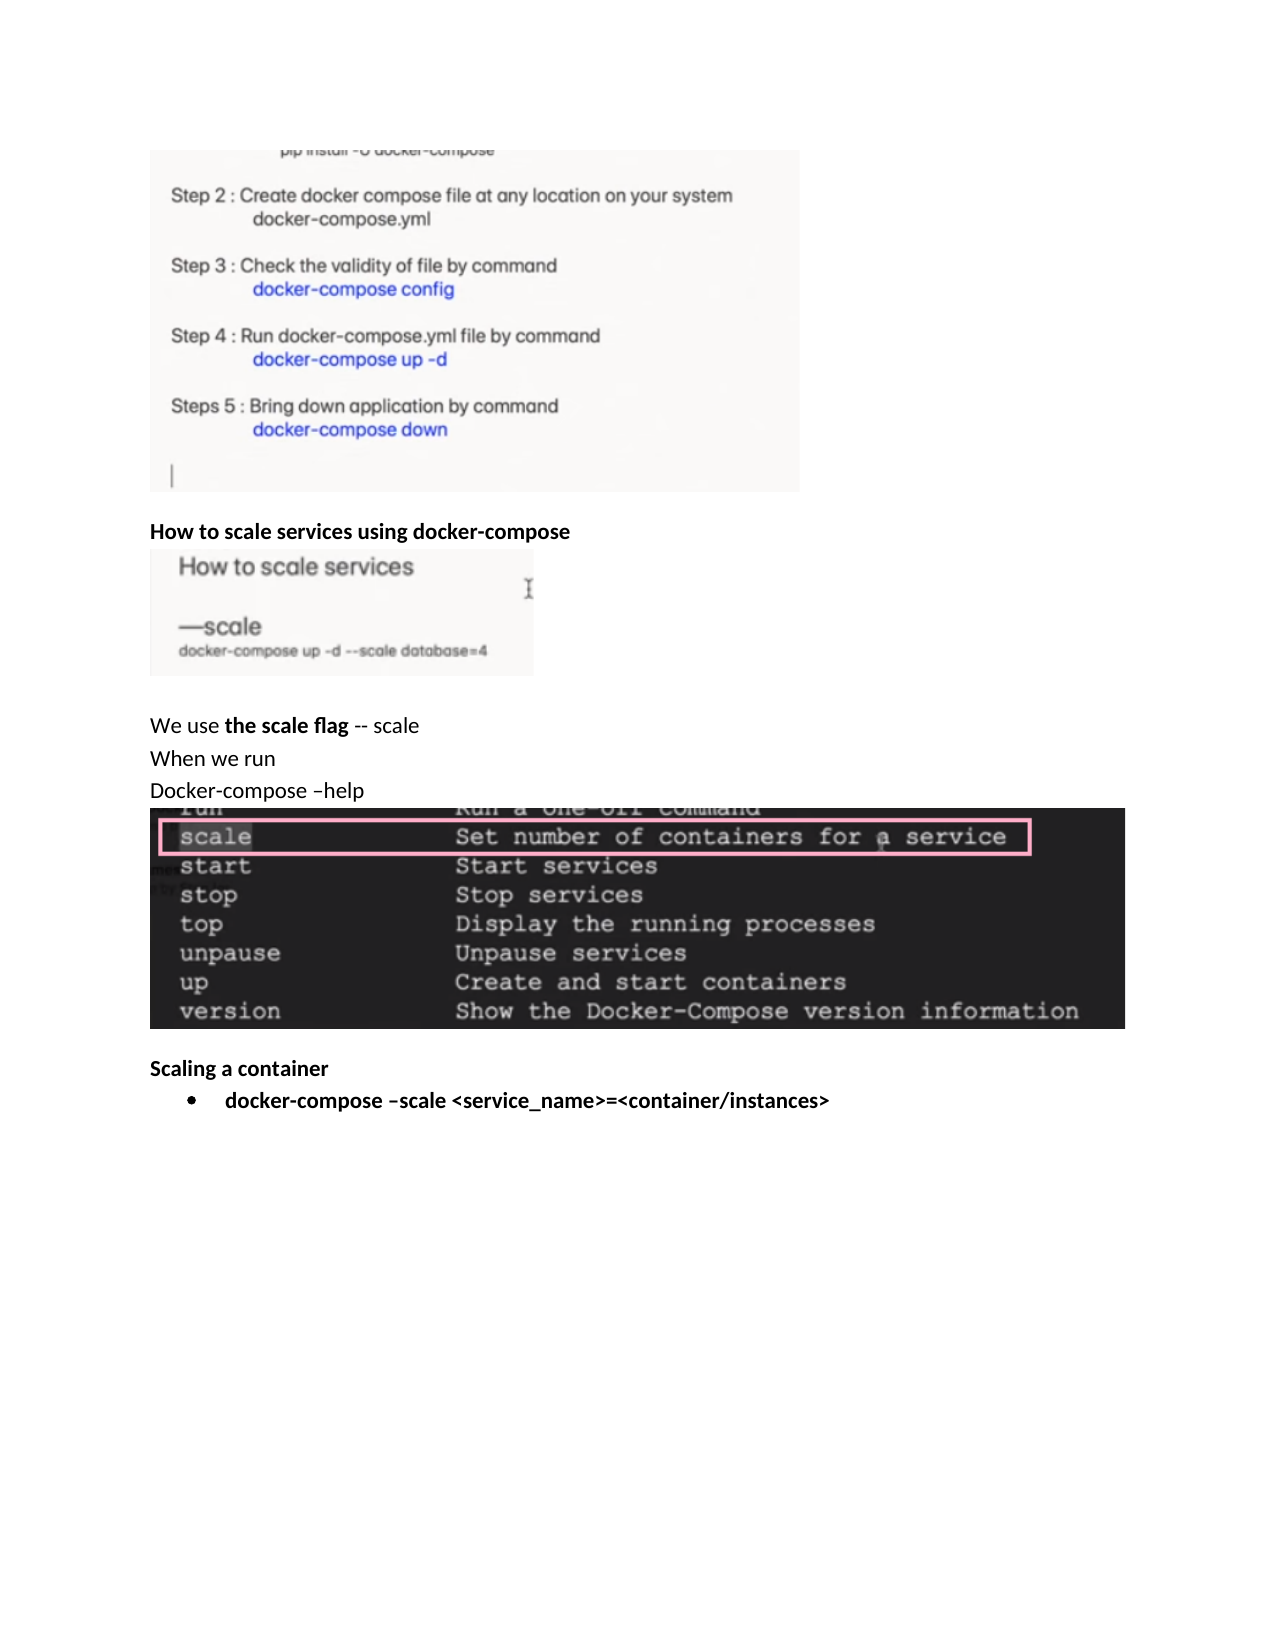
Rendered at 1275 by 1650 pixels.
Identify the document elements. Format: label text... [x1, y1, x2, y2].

text Scaling a container [150, 1054, 1125, 1082]
picture [150, 808, 1125, 1029]
text Docker-compose –help [150, 776, 1125, 804]
text When we run [150, 744, 1125, 772]
list docker-compose –scale <service_name>=<container/instances> [187, 1086, 1125, 1114]
text How to scale services using docker-compose [150, 517, 1125, 545]
text We use the scale flag -- scale [150, 711, 1125, 739]
picture [150, 150, 800, 492]
picture [150, 549, 534, 676]
